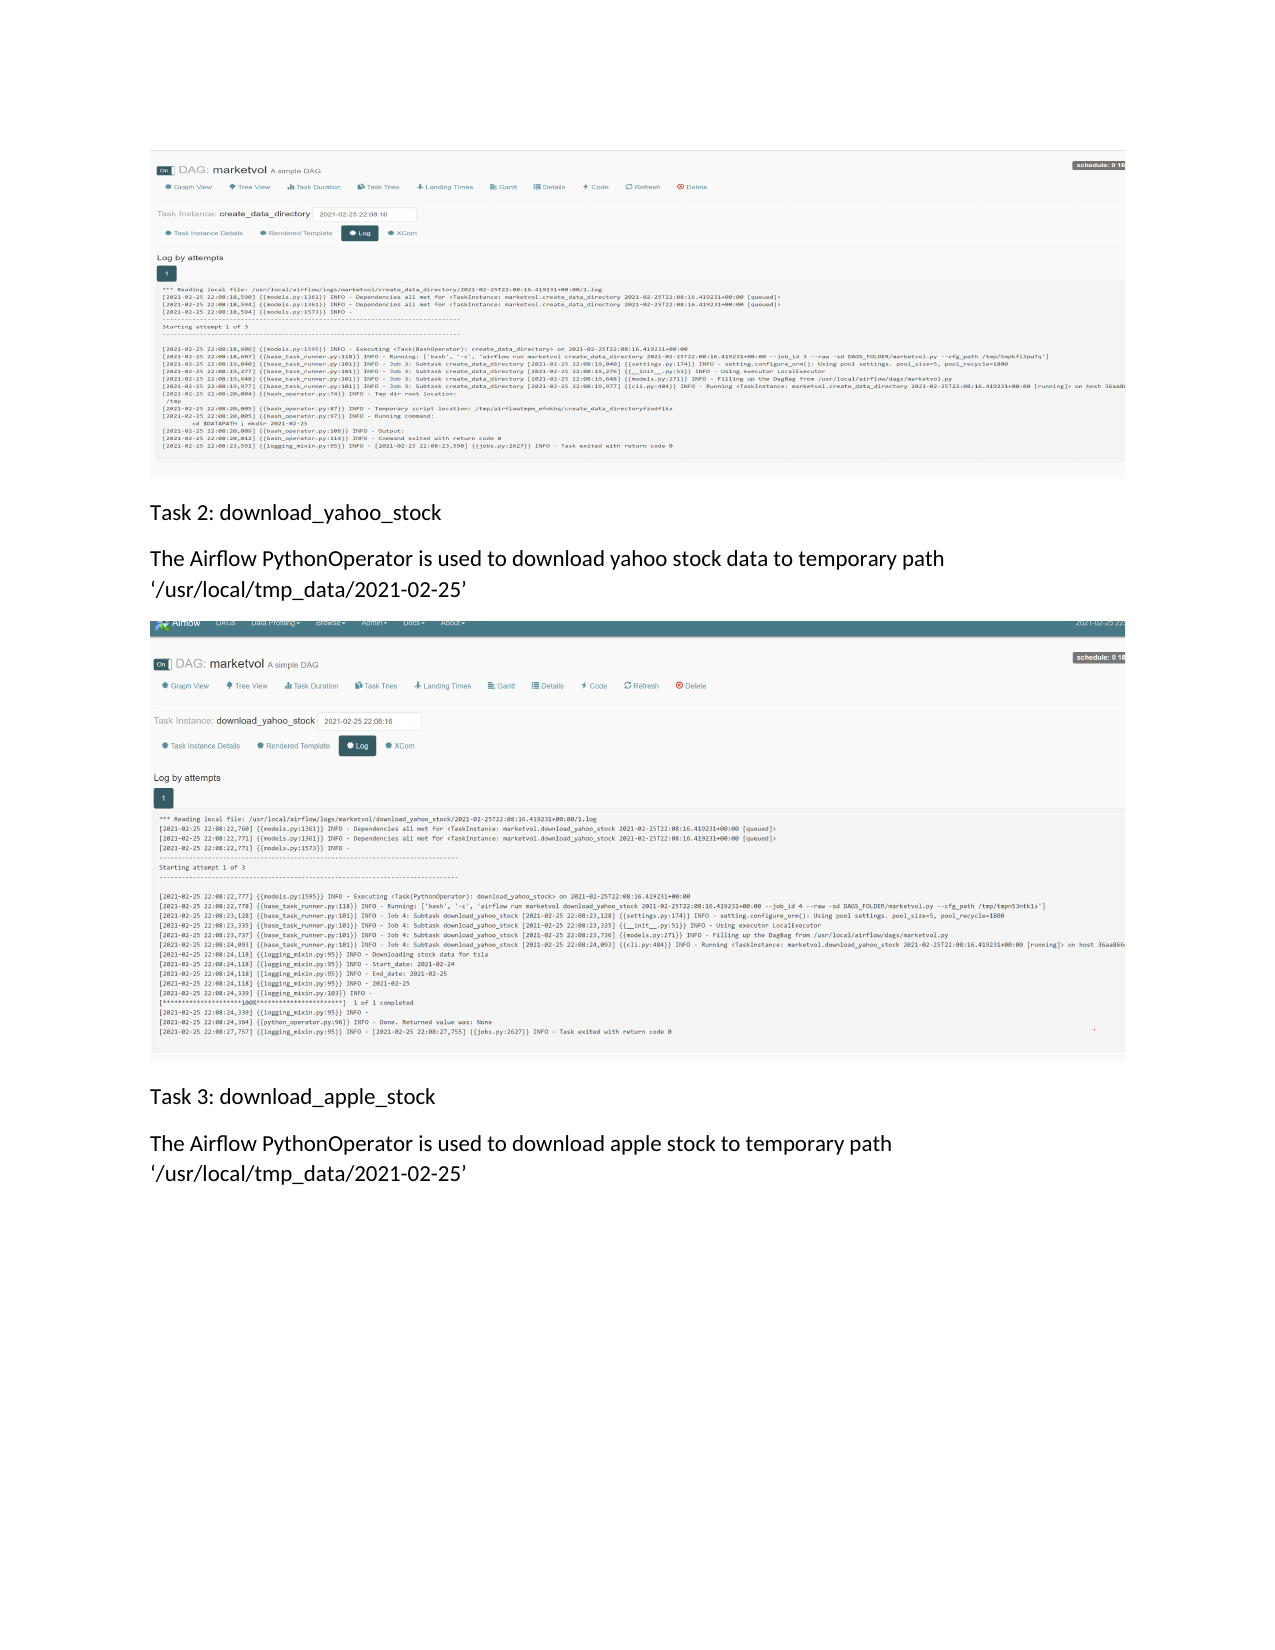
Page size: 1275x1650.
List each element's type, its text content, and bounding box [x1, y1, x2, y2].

picture [150, 621, 1125, 1063]
text The Airflow PythonOperator is used to download apple stock to temporary path ‘/usr/local/tmp_data/2021-02-25’ [150, 1129, 1125, 1187]
text The Airflow PythonOperator is used to download yahoo stock data to temporary path ‘/usr/local/tmp_data/2021-02-25’ [150, 544, 1125, 603]
text Task 2: download_yahoo_stock [150, 498, 1125, 526]
picture [150, 150, 1125, 479]
text Task 3: download_apple_stock [150, 1082, 1125, 1110]
